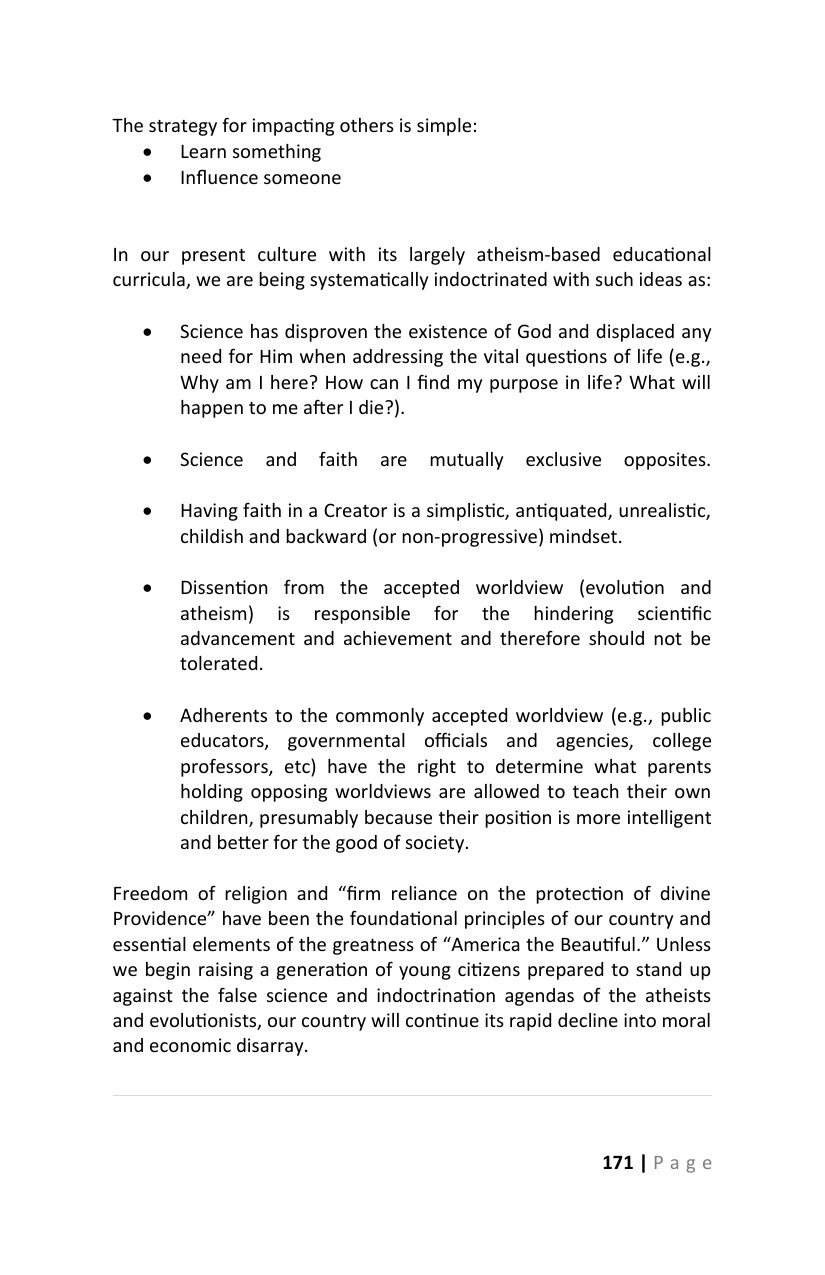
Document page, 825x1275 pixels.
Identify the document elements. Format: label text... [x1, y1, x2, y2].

list Influence someone [142, 164, 712, 190]
text The strategy for impacting others is simple: [112, 112, 712, 138]
text In our present culture with its largely atheism-based educational curricula, we are being systematically indoctrinated with such ideas as: [112, 241, 712, 317]
list Having faith in a Creator is a simplistic, antiquated, unrealistic, childish and backward (or non-progressive) mindset. [142, 497, 712, 548]
list Dissention from the accepted worldview (evolution and atheism) is responsible for the hindering scientific advancement and achievement and therefore should not be tolerated. [142, 574, 712, 701]
text Freedom of religion and “firm reliance on the protection of divine Providence” have been the foundational principles of our country and essential elements of the greatness of “America the Beautiful.” Unless we begin raising a generation of young citizens prepared to stand up against the false science and indoctrination agendas of the atheists and evolutionists, our country will continue its rapid decline into moral and economic disarray. [112, 880, 712, 1058]
list Science has disproven the existence of God and displaced any need for Him when addressing the vital questions of life (e.g., Why am I here? How can I find my purpose in life? What will happen to me after I die?). [142, 317, 712, 420]
list Science and faith are mutually exclusive opposites. [142, 445, 712, 497]
list Adherents to the commonly accepted worldview (e.g., public educators, governmental officials and agencies, college professors, etc) have the right to determine what parents holding opposing worldviews are allowed to teach their own children, presumably because their position is more intelligent and better for the good of society. [142, 701, 712, 855]
list Learn something [142, 138, 712, 164]
